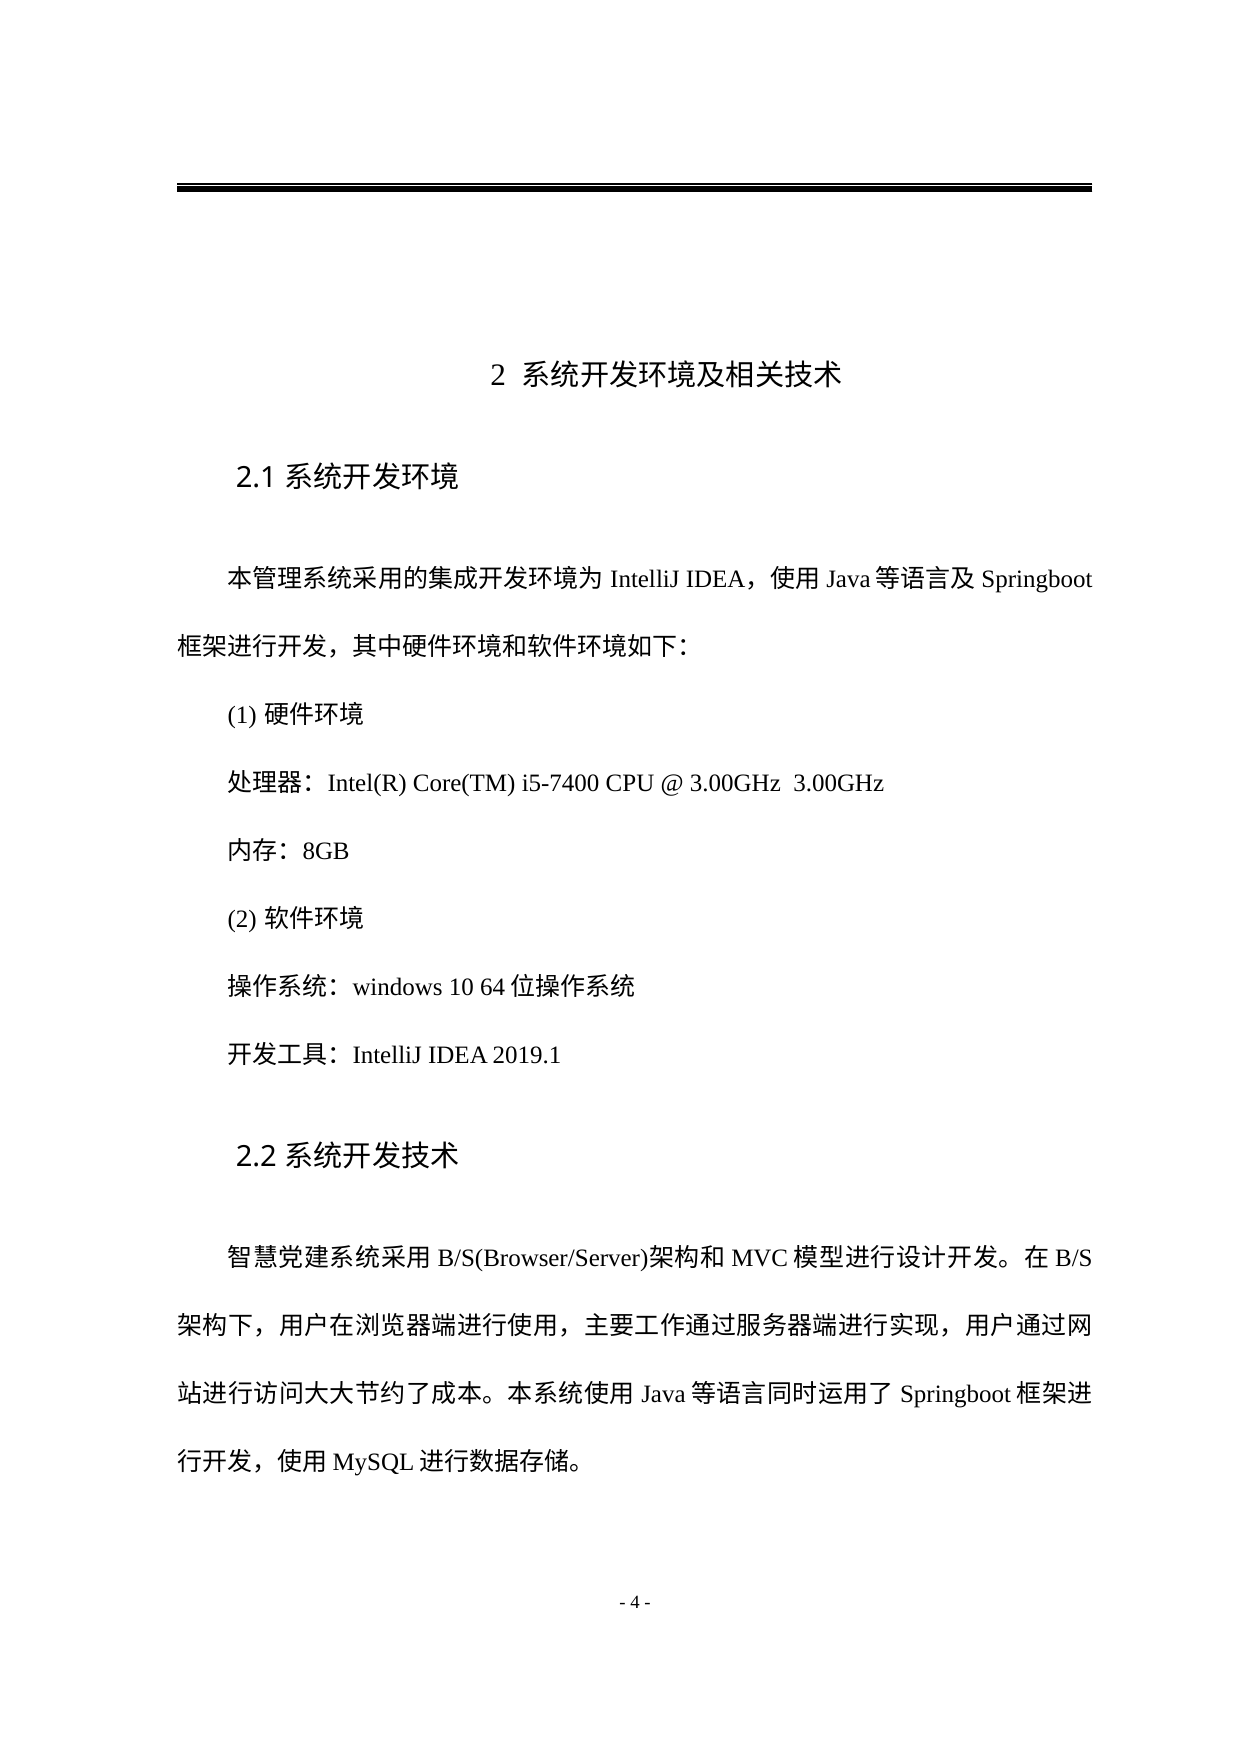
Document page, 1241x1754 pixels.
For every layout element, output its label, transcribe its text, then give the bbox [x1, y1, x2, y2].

text 操作系统：windows 10 64位操作系统 [177, 950, 1092, 1018]
text 本管理系统采用的集成开发环境为IntelliJ IDEA，使用Java等语言及Springboot框架进行开发，其中硬件环境和软件环境如下： [177, 543, 1092, 679]
text 智慧党建系统采用B/S(Browser/Server)架构和MVC模型进行设计开发。在B/S架构下，用户在浏览器端进行使用，主要工作通过服务器端进行实现，用户通过网站进行访问大大节约了成本。本系统使用Java等语言同时运用了Springboot框架进行开发，使用MySQL进行数据存储。 [177, 1222, 1092, 1494]
list 硬件环境 [177, 679, 1092, 747]
text 处理器：Intel(R) Core(TM) i5-7400 CPU @ 3.00GHz 3.00GHz [177, 747, 1092, 814]
subtitle 2.2 系统开发技术 [177, 1120, 1092, 1188]
text 内存：8GB [177, 814, 1092, 882]
subtitle 2 系统开发环境及相关技术 [177, 339, 1092, 407]
subtitle 2.1 系统开发环境 [177, 441, 1092, 509]
list 软件环境 [177, 882, 1092, 950]
text 开发工具：IntelliJ IDEA 2019.1 [177, 1018, 1092, 1086]
